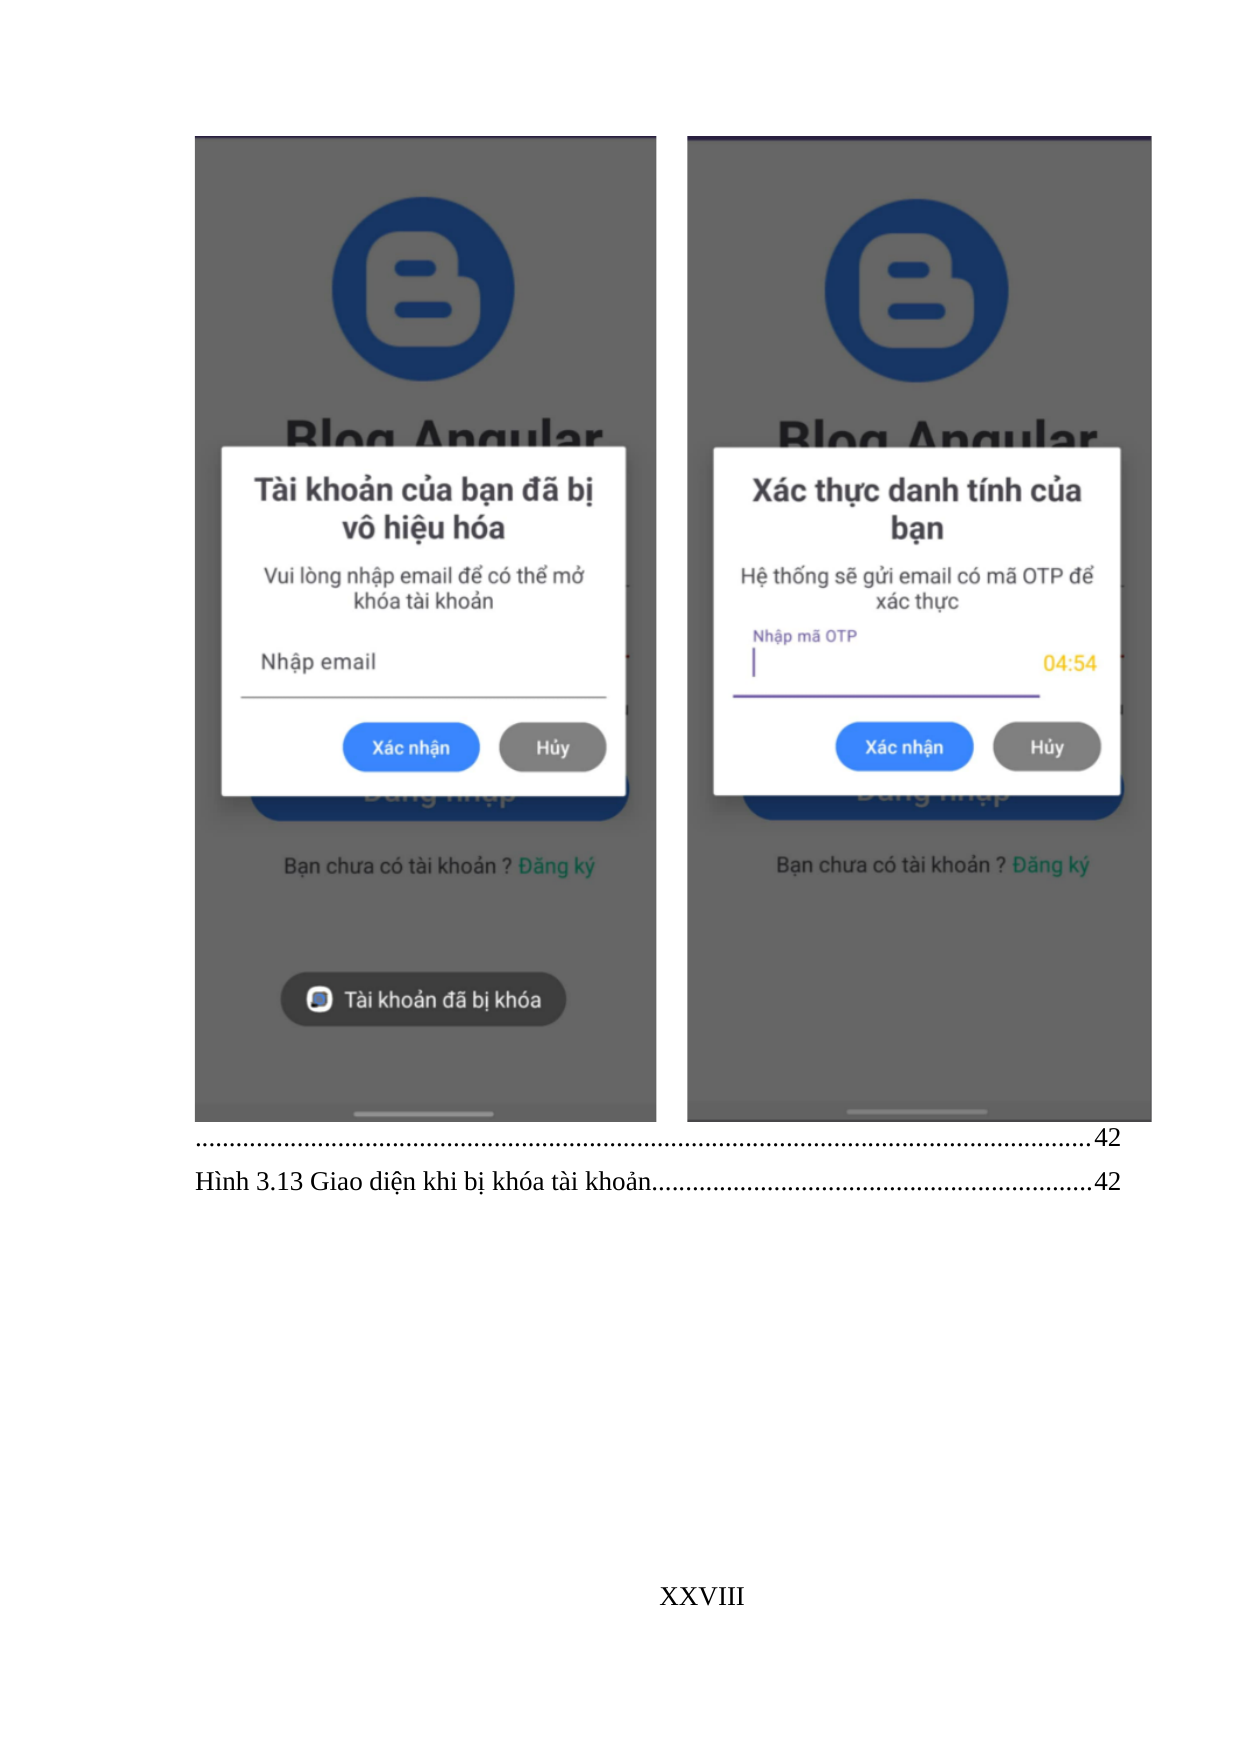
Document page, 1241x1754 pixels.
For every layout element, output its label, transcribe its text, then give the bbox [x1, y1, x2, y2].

picture [687, 136, 1152, 1122]
picture [194, 136, 657, 1122]
text Hình 3.13 Giao diện khi bị khóa tài khoản 42 [195, 1165, 1152, 1196]
